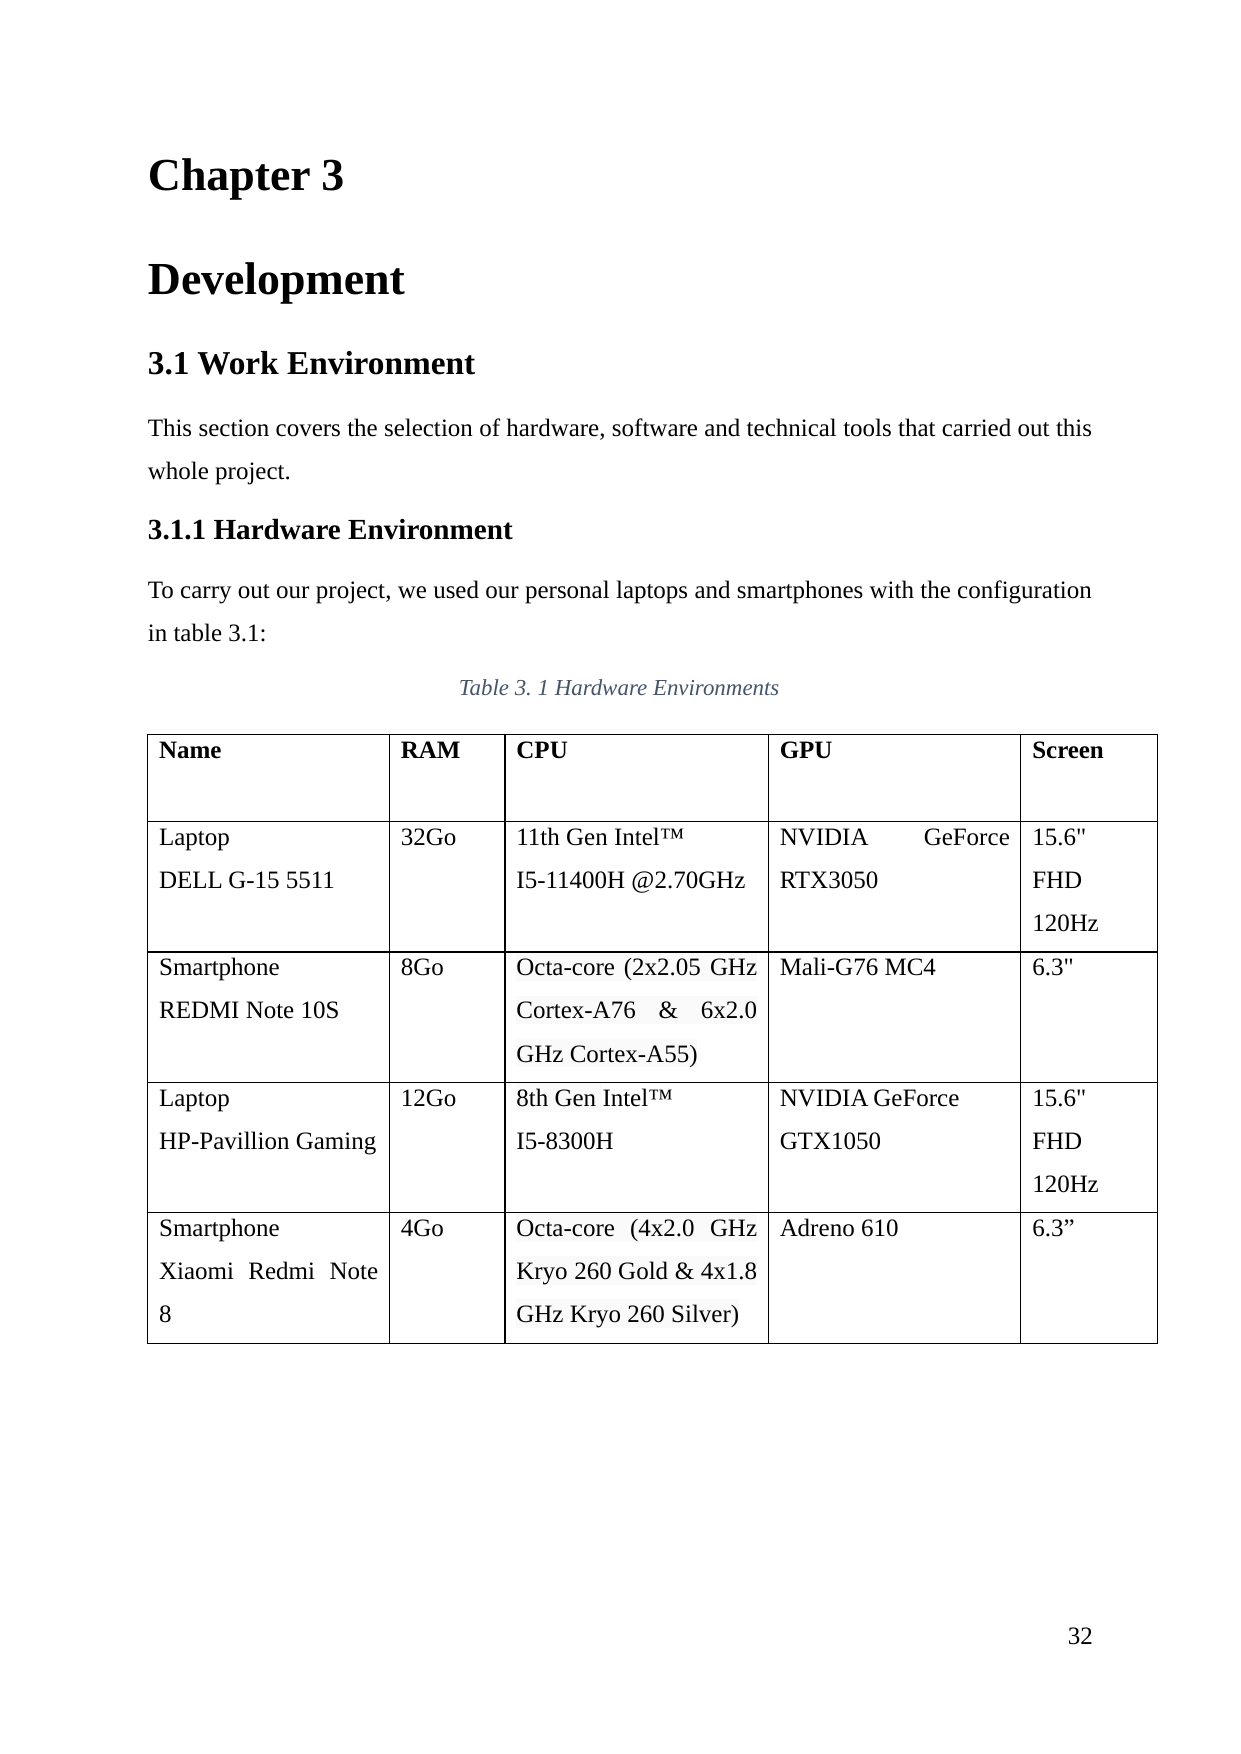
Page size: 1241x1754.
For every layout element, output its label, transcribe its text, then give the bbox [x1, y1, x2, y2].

table_cell 4Go [390, 1213, 504, 1342]
table_cell NVIDIA GeForce RTX3050 [769, 822, 1020, 951]
table_header Screen [1021, 735, 1157, 821]
table_header GPU [769, 735, 1020, 821]
subtitle Development [148, 252, 1092, 304]
table_header Name [148, 735, 389, 821]
text Chapter 3 [148, 148, 1092, 200]
table_cell Smartphone Xiaomi Redmi Note 8 [148, 1213, 389, 1342]
table_cell 11th Gen Intel™ I5-11400H @2.70GHz [506, 822, 768, 951]
table_cell Laptop HP-Pavillion Gaming [148, 1083, 389, 1212]
subtitle 3.1 Work Environment [148, 343, 1092, 382]
text This section covers the selection of hardware, software and technical tools that carried out this whole project. [148, 413, 1092, 485]
table_cell Mali-G76 MC4 [769, 953, 1020, 1082]
table_cell Octa-core (2x2.05 GHz Cortex-A76 & 6x2.0 GHz Cortex-A55) [506, 953, 768, 1082]
table_cell 32Go [390, 822, 504, 951]
table_cell 6.3" [1021, 953, 1157, 1082]
table_cell 8Go [390, 953, 504, 1082]
table_cell 6.3” [1021, 1213, 1157, 1342]
text To carry out our project, we used our personal laptops and smartphones with the configuration in table 3.1: [148, 575, 1092, 647]
table_cell Laptop DELL G-15 5511 [148, 822, 389, 951]
table_cell Smartphone REDMI Note 10S [148, 953, 389, 1082]
table_header CPU [506, 735, 768, 821]
table_cell 12Go [390, 1083, 504, 1212]
table_cell Adreno 610 [769, 1213, 1020, 1342]
table_cell NVIDIA GeForce GTX1050 [769, 1083, 1020, 1212]
text Table 3. 1 Hardware Environments [148, 674, 1092, 700]
table_cell 15.6" FHD 120Hz [1021, 822, 1157, 951]
table_cell Octa-core (4x2.0 GHz Kryo 260 Gold & 4x1.8 GHz Kryo 260 Silver) [506, 1213, 768, 1342]
table_header RAM [390, 735, 504, 821]
text 3.1.1 Hardware Environment [148, 512, 1092, 546]
table_cell 8th Gen Intel™ I5-8300H [506, 1083, 768, 1212]
table_cell 15.6" FHD 120Hz [1021, 1083, 1157, 1212]
